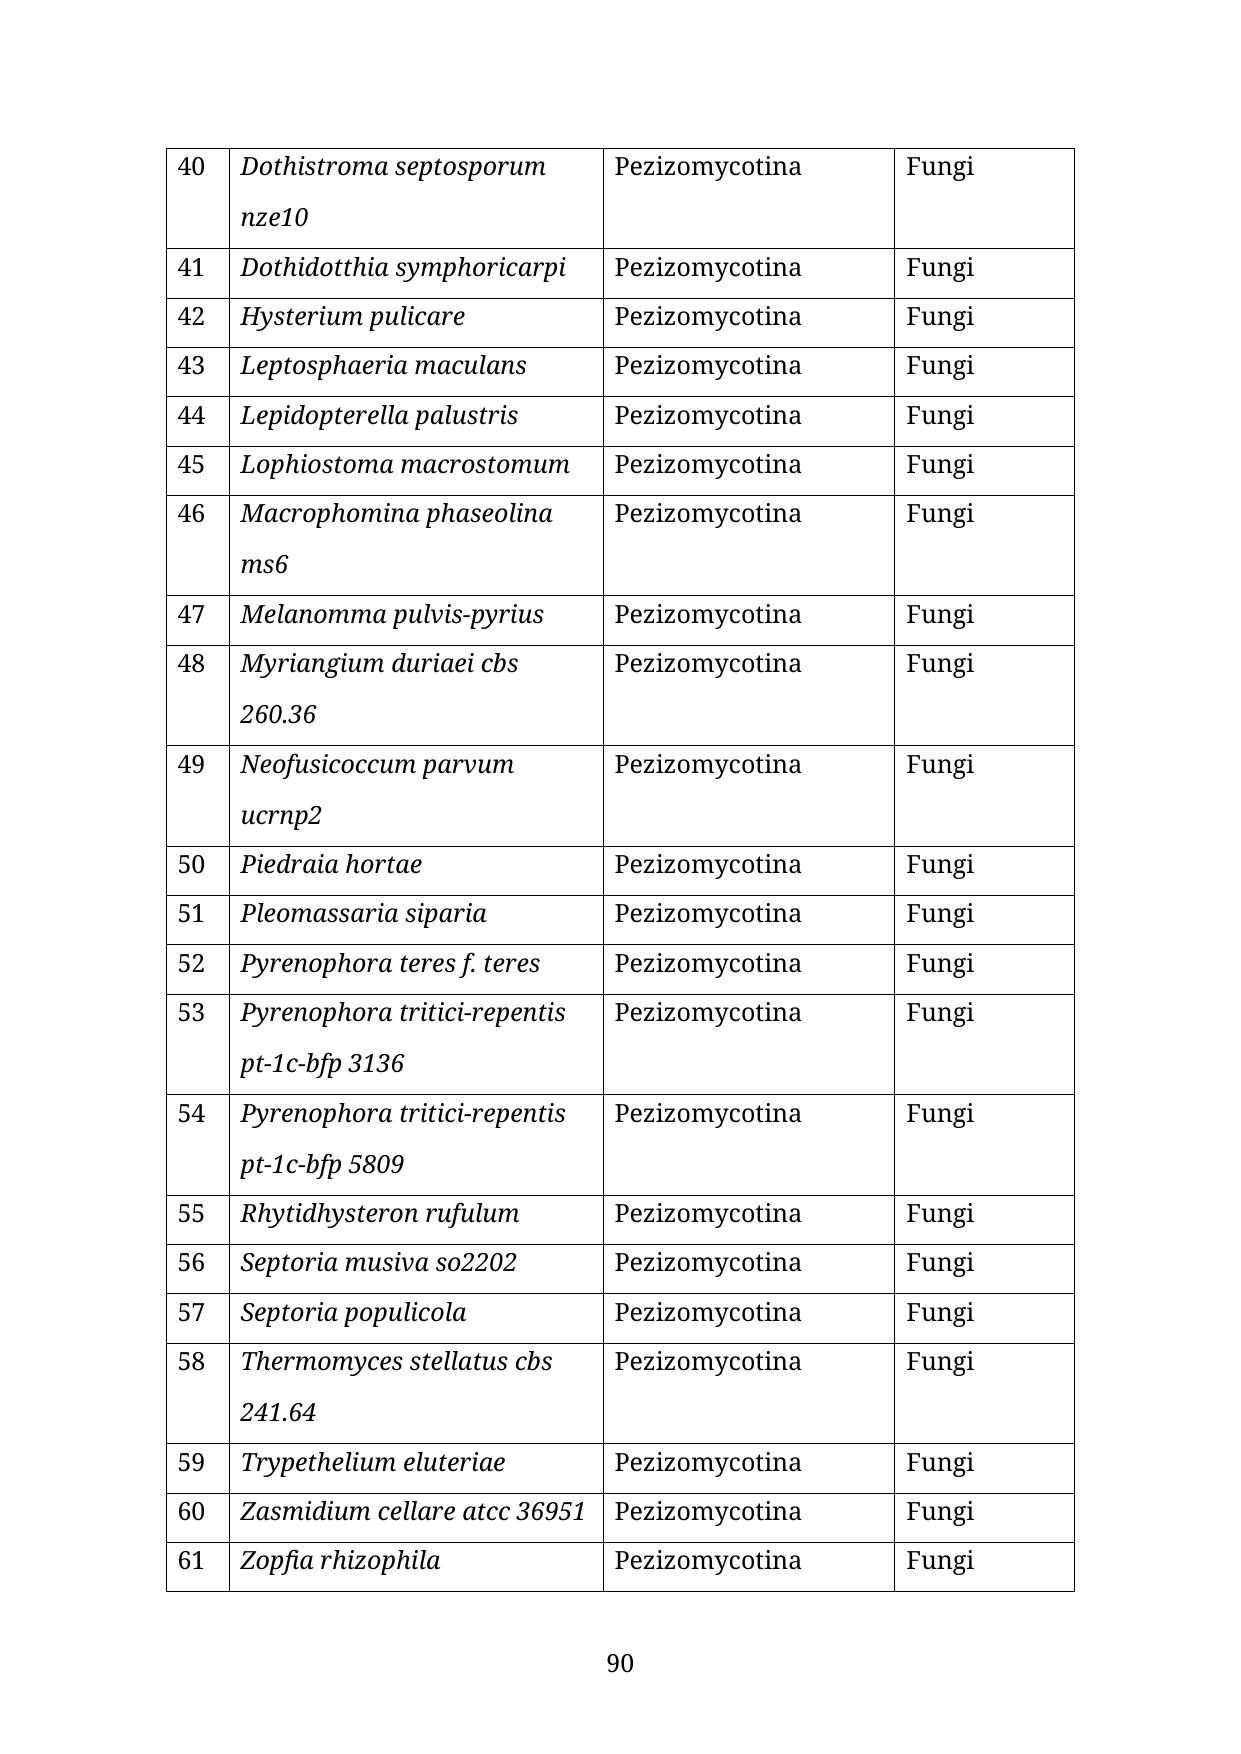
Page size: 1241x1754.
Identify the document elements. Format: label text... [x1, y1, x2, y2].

table_cell 60 [167, 1494, 229, 1542]
table_cell 54 [167, 1095, 229, 1194]
table_cell Pezizomycotina [604, 149, 894, 248]
table_cell 61 [167, 1543, 229, 1591]
table_cell Lophiostoma macrostomum [230, 447, 603, 495]
table_cell Pezizomycotina [604, 596, 894, 645]
table_cell Melanomma pulvis-pyrius [230, 596, 603, 645]
table_cell 55 [167, 1196, 229, 1244]
table_cell Lepidopterella palustris [230, 397, 603, 446]
table_cell Septoria musiva so2202 [230, 1245, 603, 1293]
table_cell 41 [167, 249, 229, 297]
table_cell Fungi [895, 249, 1074, 297]
table_cell Fungi [895, 896, 1074, 944]
table_cell Pezizomycotina [604, 1245, 894, 1293]
table_cell Pezizomycotina [604, 1543, 894, 1591]
table_cell Macrophomina phaseolina ms6 [230, 496, 603, 595]
table_cell Thermomyces stellatus cbs 241.64 [230, 1344, 603, 1443]
table_cell Fungi [895, 1543, 1074, 1591]
table_cell Trypethelium eluteriae [230, 1444, 603, 1492]
table_cell Dothidotthia symphoricarpi [230, 249, 603, 297]
table_cell Fungi [895, 596, 1074, 645]
table_cell 59 [167, 1444, 229, 1492]
table_cell 49 [167, 746, 229, 846]
table_cell 48 [167, 646, 229, 745]
table_cell 47 [167, 596, 229, 645]
table_cell Fungi [895, 847, 1074, 895]
table_cell Zopfia rhizophila [230, 1543, 603, 1591]
table_cell 42 [167, 299, 229, 347]
table_cell Fungi [895, 1294, 1074, 1343]
table_cell Pyrenophora teres f. teres [230, 945, 603, 994]
table_cell Hysterium pulicare [230, 299, 603, 347]
table_cell 46 [167, 496, 229, 595]
table_cell Pezizomycotina [604, 496, 894, 595]
table_cell Pezizomycotina [604, 299, 894, 347]
table_cell Fungi [895, 1245, 1074, 1293]
table_cell Pezizomycotina [604, 249, 894, 297]
table_cell Pleomassaria siparia [230, 896, 603, 944]
table_cell Fungi [895, 1494, 1074, 1542]
table_cell Zasmidium cellare atcc 36951 [230, 1494, 603, 1542]
table_cell 43 [167, 348, 229, 396]
table_cell Rhytidhysteron rufulum [230, 1196, 603, 1244]
table_cell Neofusicoccum parvum ucrnp2 [230, 746, 603, 846]
table_cell Septoria populicola [230, 1294, 603, 1343]
table_cell Fungi [895, 1344, 1074, 1443]
table_cell Pezizomycotina [604, 847, 894, 895]
table_cell Fungi [895, 348, 1074, 396]
table_cell Pezizomycotina [604, 1294, 894, 1343]
table_cell Pezizomycotina [604, 348, 894, 396]
table_cell 57 [167, 1294, 229, 1343]
table_cell Fungi [895, 299, 1074, 347]
table_cell Myriangium duriaei cbs 260.36 [230, 646, 603, 745]
table_cell Pezizomycotina [604, 646, 894, 745]
table_cell Fungi [895, 945, 1074, 994]
table_cell Fungi [895, 646, 1074, 745]
table_cell Fungi [895, 447, 1074, 495]
table_cell Pezizomycotina [604, 746, 894, 846]
table_cell Pezizomycotina [604, 1196, 894, 1244]
table_cell Piedraia hortae [230, 847, 603, 895]
table_cell Pyrenophora tritici-repentis pt-1c-bfp 5809 [230, 1095, 603, 1194]
table_cell Fungi [895, 995, 1074, 1094]
table_cell Pezizomycotina [604, 1344, 894, 1443]
table_cell 58 [167, 1344, 229, 1443]
table_cell 40 [167, 149, 229, 248]
table_cell 51 [167, 896, 229, 944]
table_cell Pezizomycotina [604, 447, 894, 495]
table_cell Fungi [895, 149, 1074, 248]
table_cell Pyrenophora tritici-repentis pt-1c-bfp 3136 [230, 995, 603, 1094]
table_cell 53 [167, 995, 229, 1094]
table_cell Fungi [895, 746, 1074, 846]
table_cell Leptosphaeria maculans [230, 348, 603, 396]
table_cell Fungi [895, 397, 1074, 446]
table_cell Pezizomycotina [604, 397, 894, 446]
table_cell Pezizomycotina [604, 995, 894, 1094]
table_cell Pezizomycotina [604, 1444, 894, 1492]
table_cell Fungi [895, 1095, 1074, 1194]
table_cell 52 [167, 945, 229, 994]
table_cell 50 [167, 847, 229, 895]
table_cell Pezizomycotina [604, 896, 894, 944]
table_cell Fungi [895, 1444, 1074, 1492]
table_cell 44 [167, 397, 229, 446]
table_cell Fungi [895, 496, 1074, 595]
table_cell Pezizomycotina [604, 1494, 894, 1542]
table_cell Fungi [895, 1196, 1074, 1244]
table_cell Dothistroma septosporum nze10 [230, 149, 603, 248]
table_cell 56 [167, 1245, 229, 1293]
table_cell Pezizomycotina [604, 945, 894, 994]
table_cell 45 [167, 447, 229, 495]
table_cell Pezizomycotina [604, 1095, 894, 1194]
